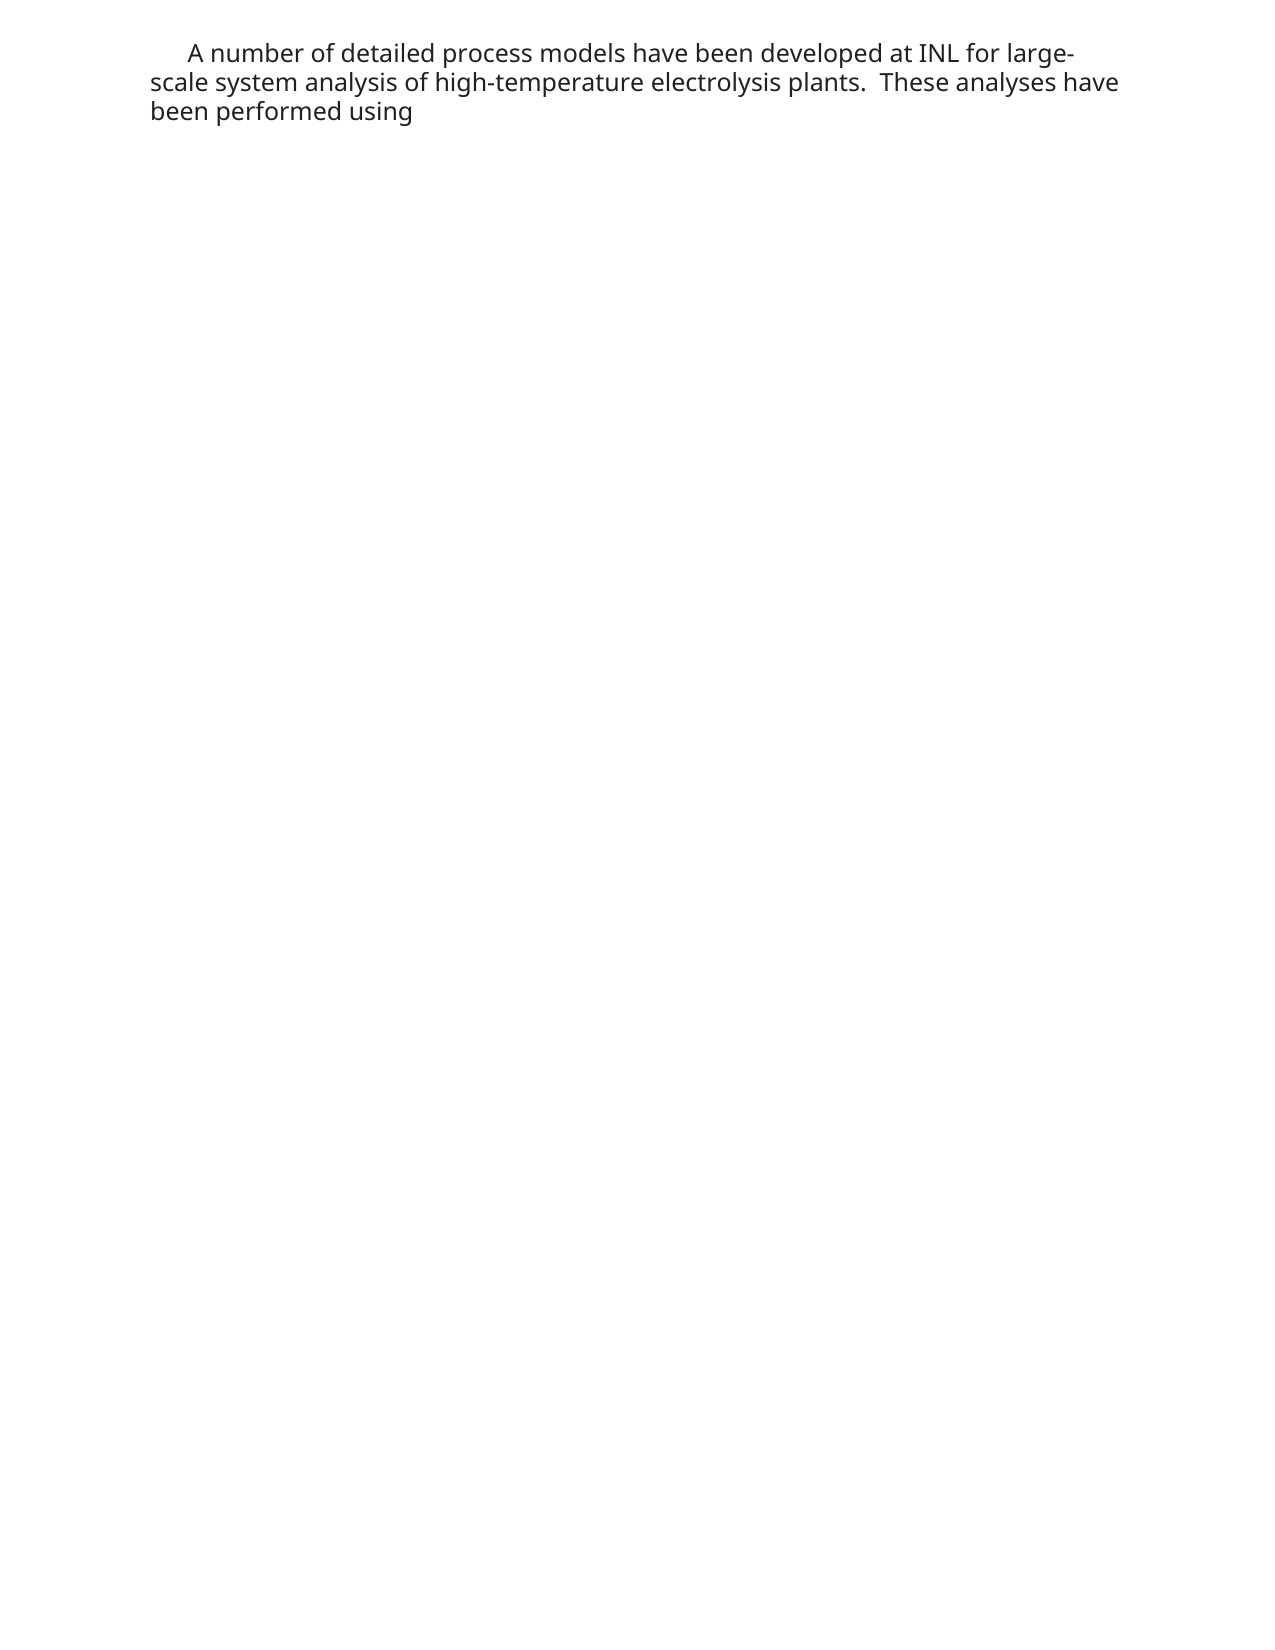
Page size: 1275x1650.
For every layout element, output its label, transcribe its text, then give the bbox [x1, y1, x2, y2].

text A number of detailed process models have been developed at INL for large-scale system analysis of high-temperature electrolysis plants. These analyses have been performed using [150, 39, 1134, 126]
